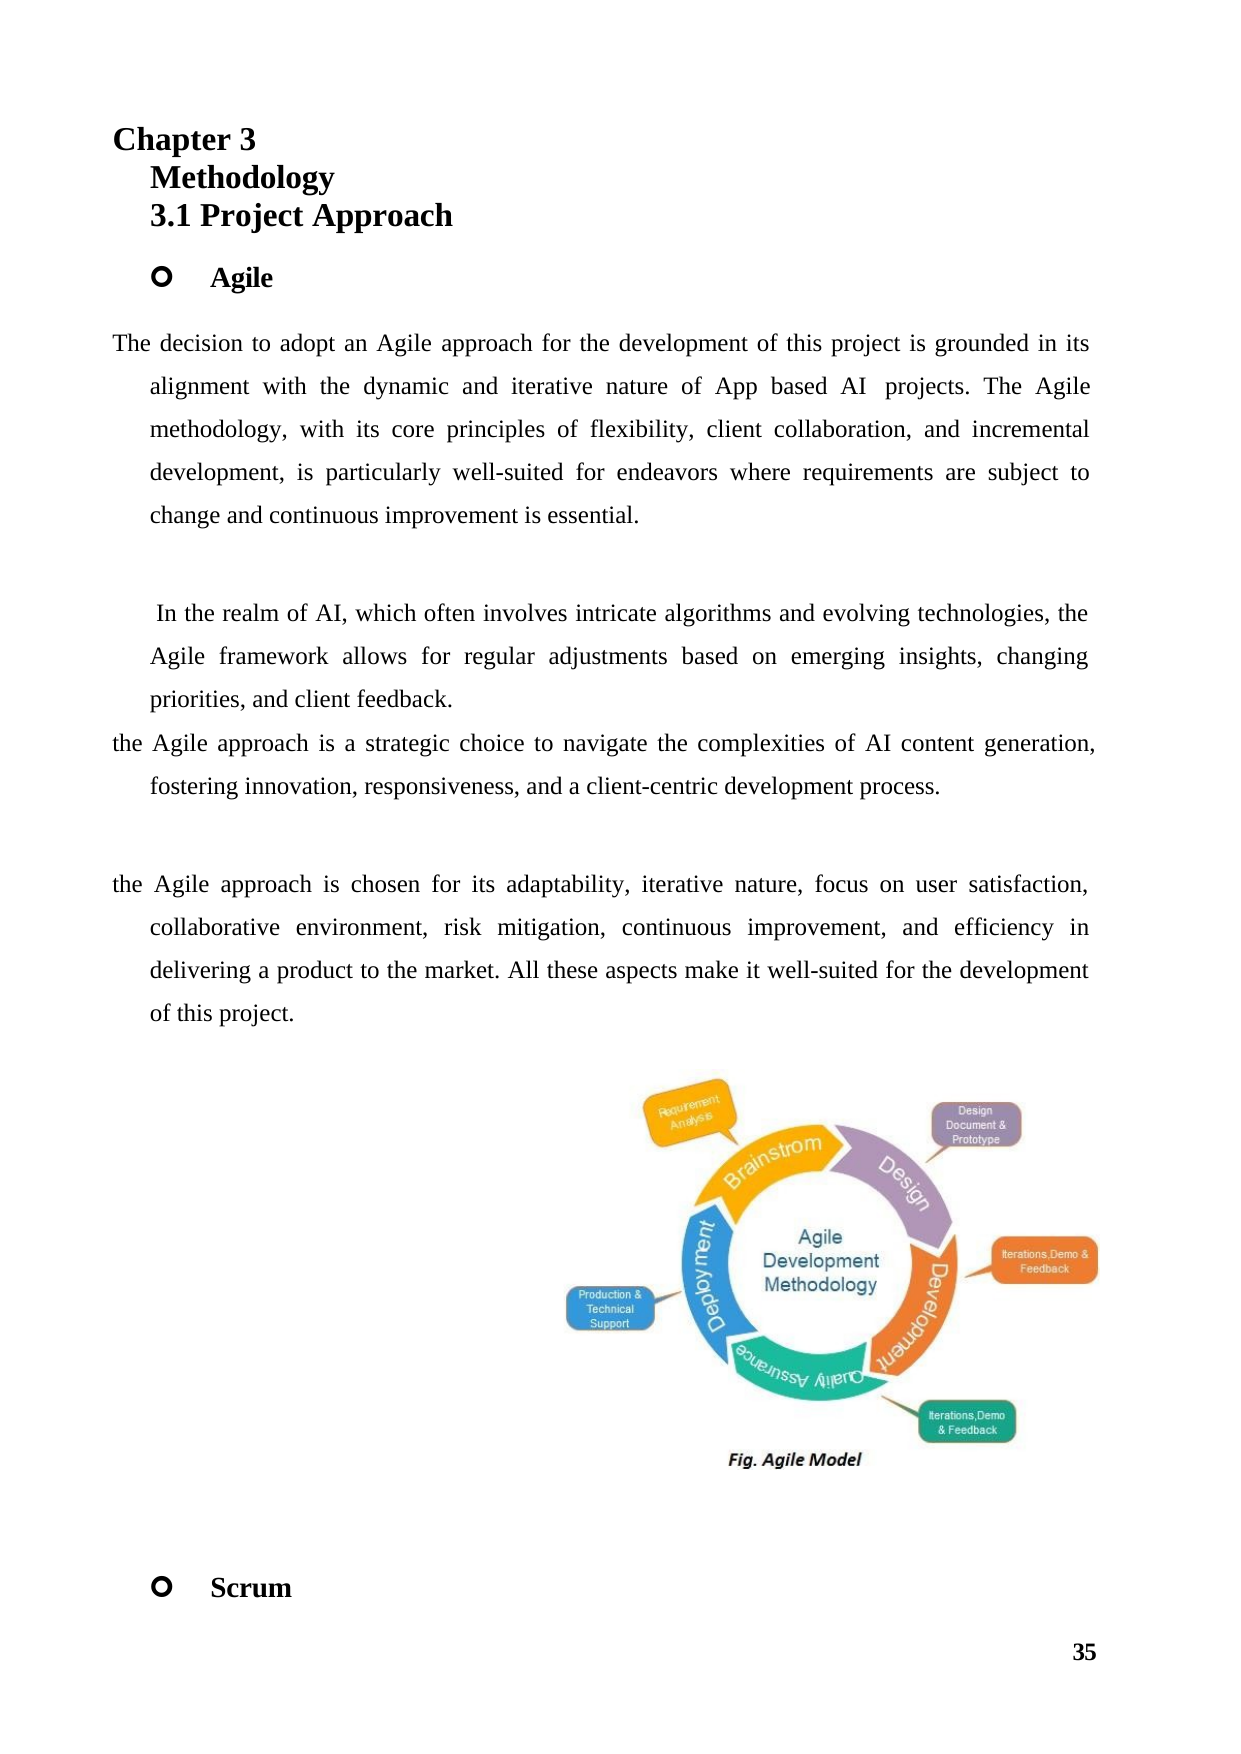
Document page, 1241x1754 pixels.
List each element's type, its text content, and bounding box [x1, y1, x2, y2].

text The decision to adopt an Agile approach for the development of this project is grounded in its alignment with the dynamic and iterative nature of App based AI projects. The Agile methodology, with its core principles of flexibility, client collaboration, and incremental development, is particularly well-suited for endeavors where requirements are subject to change and continuous improvement is essential. [112, 328, 1091, 529]
subtitle Scrum [148, 1570, 1181, 1603]
text the Agile approach is a strategic choice to navigate the complexities of AI content generation, fostering innovation, responsiveness, and a client-centric development process. [112, 728, 1097, 799]
text In the realm of AI, which often involves intricate algorithms and evolving technologies, the Agile framework allows for regular adjustments based on emerging insights, changing priorities, and client feedback. [149, 598, 1090, 713]
list Project Approach [150, 196, 1181, 234]
subtitle Agile [148, 261, 1181, 294]
picture [563, 1069, 1100, 1470]
subtitle Chapter 3 Methodology [112, 119, 368, 196]
text the Agile approach is chosen for its adaptability, iterative nature, focus on user satisfaction, collaborative environment, risk mitigation, continuous improvement, and efficiency in delivering a product to the market. All these aspects make it well-suited for the development of this project. [112, 869, 1090, 1027]
